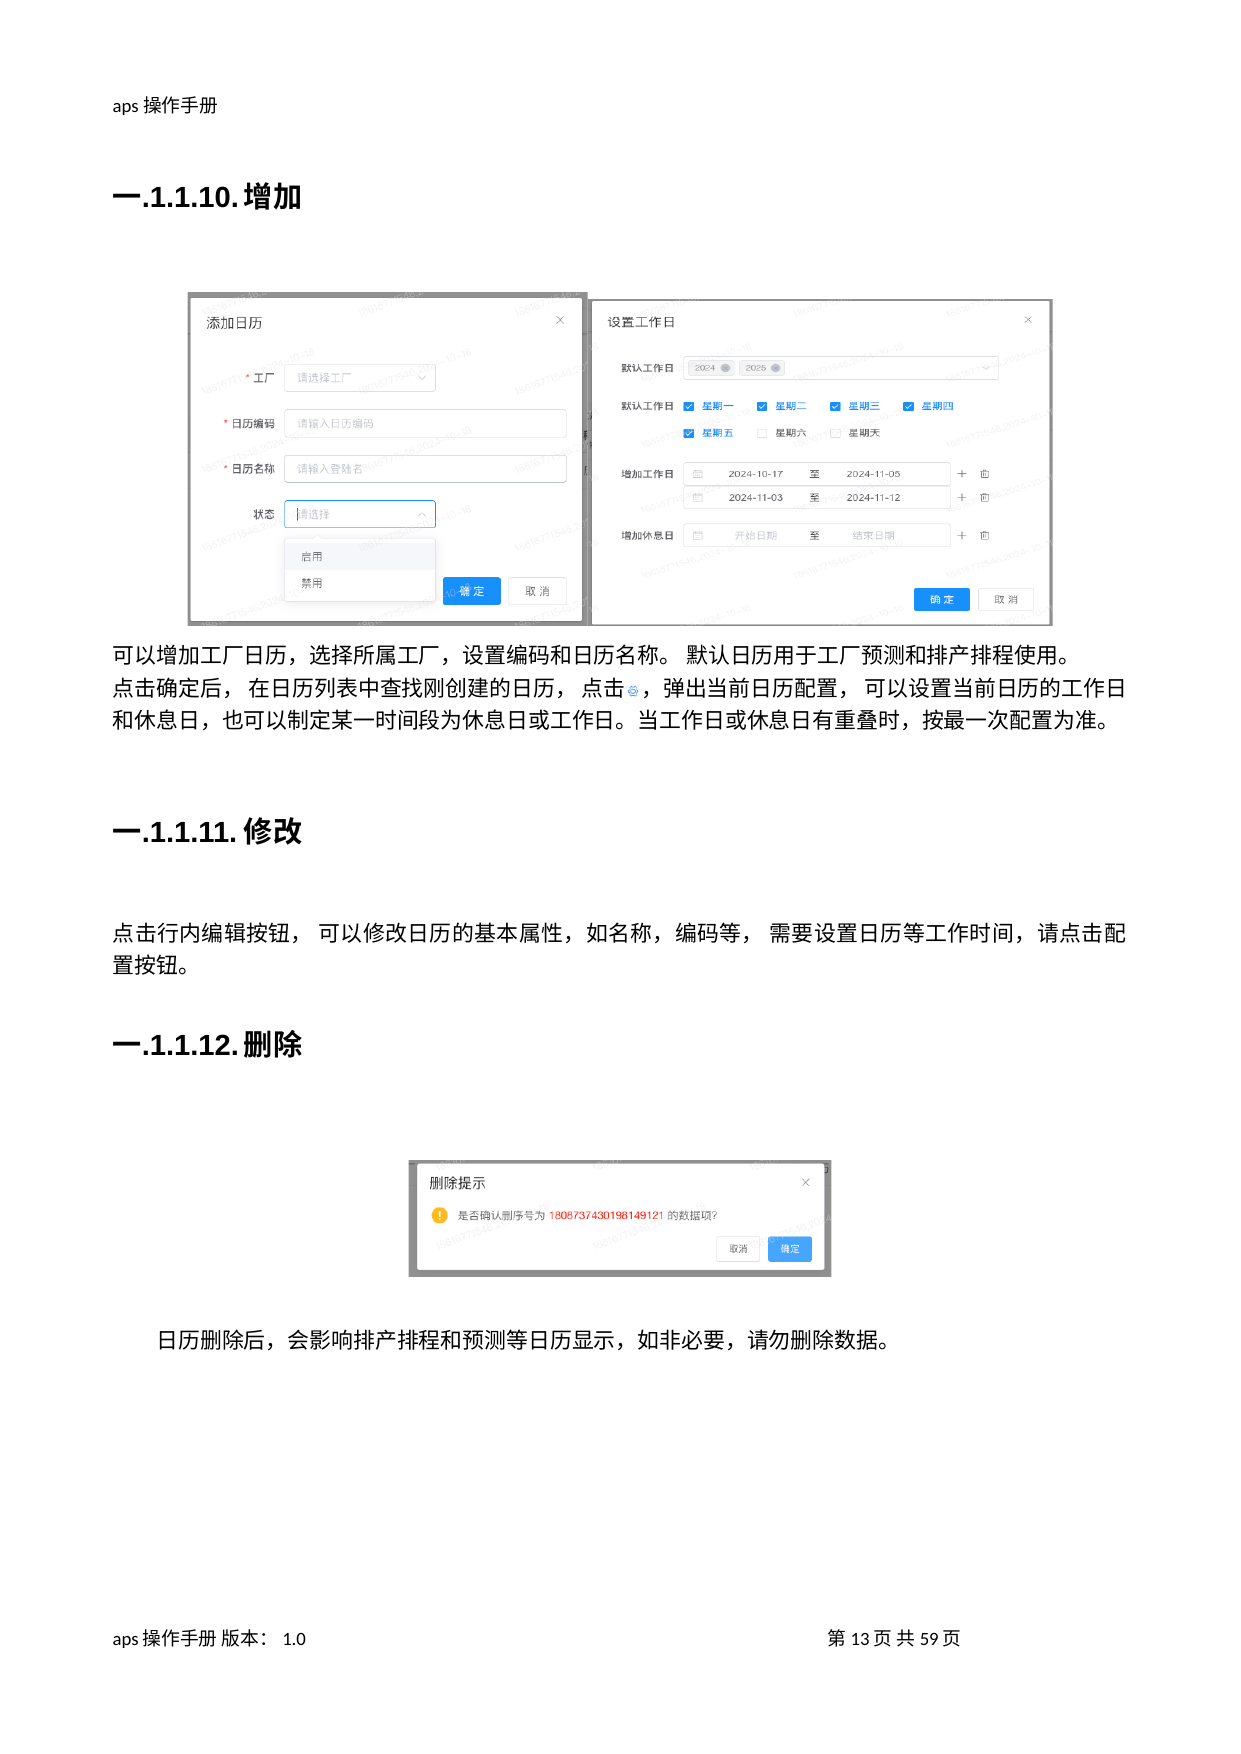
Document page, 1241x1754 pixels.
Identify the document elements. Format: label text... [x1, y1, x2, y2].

subtitle 删除 [112, 1010, 1128, 1075]
text 点击行内编辑按钮， 可以修改日历的基本属性，如名称，编码等， 需要设置日历等工作时间，请点击配置按钮。 [112, 916, 1128, 981]
picture [625, 685, 642, 697]
text 可以增加工厂日历，选择所属工厂，设置编码和日历名称。 默认日历用于工厂预测和排产排程使用。 [112, 638, 1128, 670]
subtitle 修改 [112, 797, 1128, 862]
subtitle 增加 [112, 162, 1128, 227]
text 日历删除后，会影响排产排程和预测等日历显示，如非必要，请勿删除数据。 [112, 1323, 1128, 1356]
text 点击确定后， 在日历列表中查找刚创建的日历， 点击，弹出当前日历配置， 可以设置当前日历的工作日和休息日，也可以制定某一时间段为休息日或工作日。当工作日或休息日有重叠时，按最一次配置为准。 [112, 670, 1128, 735]
picture [408, 1160, 832, 1277]
picture [187, 292, 1053, 626]
